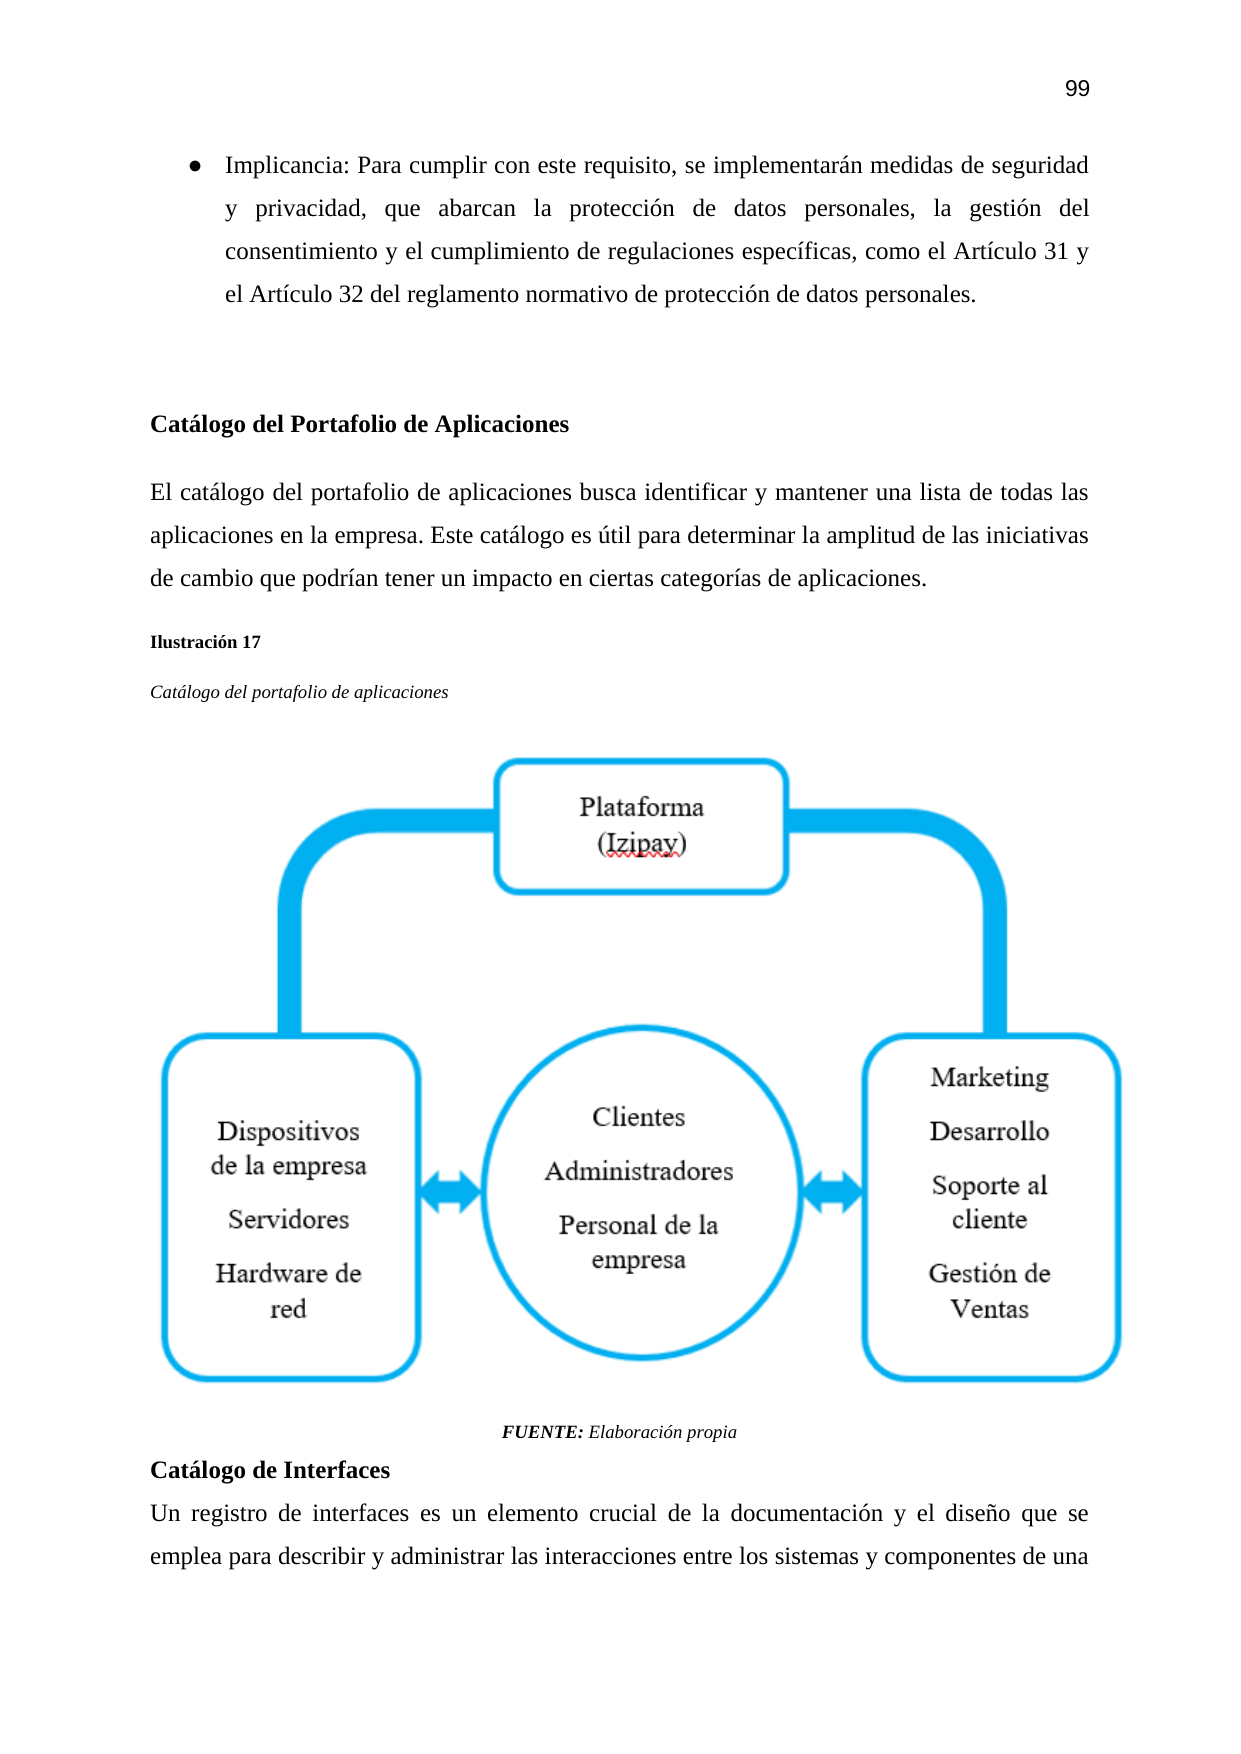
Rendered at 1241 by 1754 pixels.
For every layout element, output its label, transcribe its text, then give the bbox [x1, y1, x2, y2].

text El catálogo del portafolio de aplicaciones busca identificar y mantener una lista de todas las aplicaciones en la empresa. Este catálogo es útil para determinar la amplitud de las iniciativas de cambio que podrían tener un impacto en ciertas categorías de aplicaciones. [150, 477, 1090, 592]
text Ilustración 17 [150, 631, 1090, 653]
picture [150, 738, 1141, 1402]
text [150, 1498, 1090, 1570]
text Catálogo del portafolio de aplicaciones [150, 681, 1090, 703]
text Catálogo del Portafolio de Aplicaciones [150, 409, 1090, 437]
subtitle FUENTE: Elaboración propia [150, 1421, 1090, 1443]
text Catálogo de Interfaces [150, 1455, 1090, 1484]
list Implicancia: Para cumplir con este requisito, se implementarán medidas de seguridad y privacidad, que abarcan la protección de datos personales, la gestión del consentimiento y el cumplimiento de regulaciones específicas, como el Artículo 31 y el Artículo 32 del reglamento normativo de protección de datos personales. [187, 150, 1090, 308]
